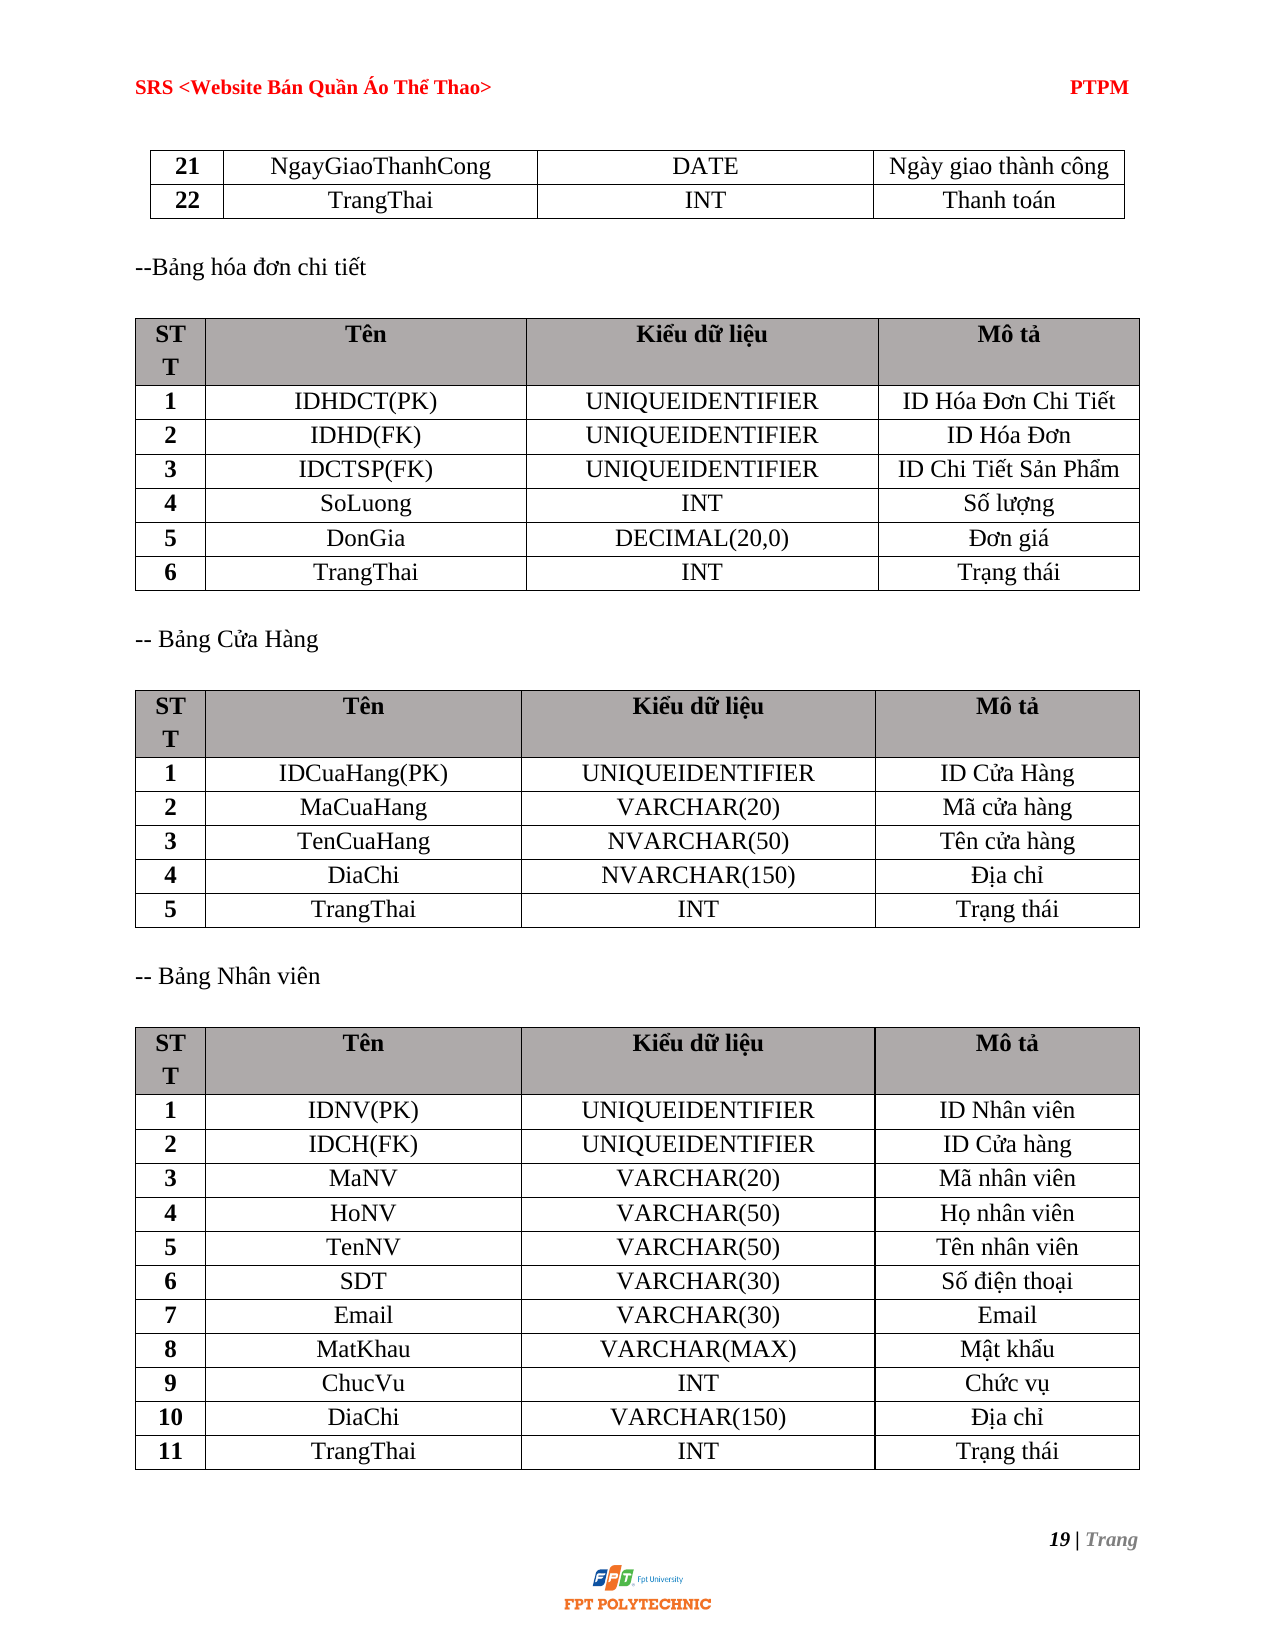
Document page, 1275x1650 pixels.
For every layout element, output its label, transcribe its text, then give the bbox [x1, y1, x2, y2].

table_cell 5 [136, 894, 205, 927]
table_cell DECIMAL(20,0) [527, 523, 878, 556]
table_cell INT [527, 489, 878, 522]
table_cell TrangThai [224, 185, 537, 218]
table_cell DonGia [206, 523, 526, 556]
table_cell VARCHAR(MAX) [522, 1334, 874, 1367]
table_cell VARCHAR(150) [522, 1402, 874, 1435]
table_cell Tên nhân viên [876, 1232, 1139, 1265]
table_cell Địa chỉ [876, 1402, 1139, 1435]
table_cell Mã nhân viên [876, 1164, 1139, 1197]
table_cell ID Hóa Đơn Chi Tiết [879, 386, 1139, 419]
table_cell INT [522, 1436, 874, 1469]
table_cell 7 [136, 1300, 205, 1333]
table_cell VARCHAR(50) [522, 1232, 874, 1265]
table_cell IDNV(PK) [206, 1095, 521, 1128]
text --Bảng hóa đơn chi tiết [135, 252, 1140, 281]
table_cell 4 [136, 860, 205, 893]
table_cell NVARCHAR(150) [522, 860, 875, 893]
table_cell VARCHAR(20) [522, 792, 875, 825]
table_header STT [136, 319, 205, 385]
table_cell VARCHAR(20) [522, 1164, 874, 1197]
table_header Tên [206, 691, 521, 757]
table_cell Mã cửa hàng [876, 792, 1139, 825]
table_cell NVARCHAR(50) [522, 826, 875, 859]
table_cell 9 [136, 1368, 205, 1401]
table_cell INT [522, 1368, 874, 1401]
table_cell ID Cửa Hàng [876, 758, 1139, 791]
table_cell 1 [136, 1095, 205, 1128]
table_cell 3 [136, 826, 205, 859]
table_cell 22 [151, 185, 223, 218]
table_cell Ngày giao thành công [874, 151, 1124, 184]
table_cell Số điện thoại [876, 1266, 1139, 1299]
table_cell 10 [136, 1402, 205, 1435]
picture [563, 1555, 712, 1628]
table_header STT [136, 1028, 205, 1094]
table_cell MaNV [206, 1164, 521, 1197]
table_cell VARCHAR(50) [522, 1198, 874, 1231]
table_cell MaCuaHang [206, 792, 521, 825]
table_cell TenNV [206, 1232, 521, 1265]
table_cell 21 [151, 151, 223, 184]
table_cell ChucVu [206, 1368, 521, 1401]
table_cell TrangThai [206, 557, 526, 590]
table_header Tên [206, 319, 526, 385]
table_cell 4 [136, 1198, 205, 1231]
table_cell UNIQUEIDENTIFIER [527, 455, 878, 487]
table_header Mô tả [876, 691, 1139, 757]
table_header Kiểu dữ liệu [527, 319, 878, 385]
table_cell ID Cửa hàng [876, 1130, 1139, 1162]
table_cell MatKhau [206, 1334, 521, 1367]
table_cell HoNV [206, 1198, 521, 1231]
table_cell 5 [136, 523, 205, 556]
table_cell VARCHAR(30) [522, 1300, 874, 1333]
table_cell INT [538, 185, 873, 218]
table_cell Đơn giá [879, 523, 1139, 556]
table_cell 3 [136, 1164, 205, 1197]
table_cell IDCH(FK) [206, 1130, 521, 1162]
table_cell 2 [136, 420, 205, 453]
table_cell TrangThai [206, 894, 521, 927]
table_header Mô tả [879, 319, 1139, 385]
table_cell Trạng thái [879, 557, 1139, 590]
table_cell DATE [538, 151, 873, 184]
table_cell Họ nhân viên [876, 1198, 1139, 1231]
table_cell IDHD(FK) [206, 420, 526, 453]
table_cell Tên cửa hàng [876, 826, 1139, 859]
table_cell TrangThai [206, 1436, 521, 1469]
table_cell 3 [136, 455, 205, 487]
table_cell ID Nhân viên [876, 1095, 1139, 1128]
table_cell SDT [206, 1266, 521, 1299]
table_cell UNIQUEIDENTIFIER [522, 758, 875, 791]
table_cell UNIQUEIDENTIFIER [527, 420, 878, 453]
table_cell Mật khẩu [876, 1334, 1139, 1367]
table_cell UNIQUEIDENTIFIER [522, 1130, 874, 1162]
table_cell 2 [136, 1130, 205, 1162]
table_cell 11 [136, 1436, 205, 1469]
table_cell Chức vụ [876, 1368, 1139, 1401]
table_cell DiaChi [206, 860, 521, 893]
table_header Kiểu dữ liệu [522, 1028, 874, 1094]
table_cell IDCuaHang(PK) [206, 758, 521, 791]
table_cell Email [206, 1300, 521, 1333]
table_cell Email [876, 1300, 1139, 1333]
table_header Mô tả [876, 1028, 1139, 1094]
table_cell UNIQUEIDENTIFIER [522, 1095, 874, 1128]
table_cell 6 [136, 557, 205, 590]
table_header Kiểu dữ liệu [522, 691, 875, 757]
table_cell Trạng thái [876, 894, 1139, 927]
table_cell 1 [136, 386, 205, 419]
table_cell VARCHAR(30) [522, 1266, 874, 1299]
table_cell IDCTSP(FK) [206, 455, 526, 487]
table_cell INT [522, 894, 875, 927]
table_cell UNIQUEIDENTIFIER [527, 386, 878, 419]
table_cell 6 [136, 1266, 205, 1299]
table_cell Số lượng [879, 489, 1139, 522]
table_header Tên [206, 1028, 521, 1094]
table_cell Địa chỉ [876, 860, 1139, 893]
table_cell SoLuong [206, 489, 526, 522]
text -- Bảng Nhân viên [135, 961, 1140, 990]
table_cell Thanh toán [874, 185, 1124, 218]
table_cell IDHDCT(PK) [206, 386, 526, 419]
table_cell 5 [136, 1232, 205, 1265]
table_cell NgayGiaoThanhCong [224, 151, 537, 184]
table_cell 1 [136, 758, 205, 791]
table_cell ID Chi Tiết Sản Phẩm [879, 455, 1139, 487]
table_cell 2 [136, 792, 205, 825]
table_cell INT [527, 557, 878, 590]
table_cell Trạng thái [876, 1436, 1139, 1469]
text -- Bảng Cửa Hàng [135, 624, 1140, 652]
table_cell ID Hóa Đơn [879, 420, 1139, 453]
table_cell DiaChi [206, 1402, 521, 1435]
table_header STT [136, 691, 205, 757]
table_cell 8 [136, 1334, 205, 1367]
table_cell 4 [136, 489, 205, 522]
table_cell TenCuaHang [206, 826, 521, 859]
